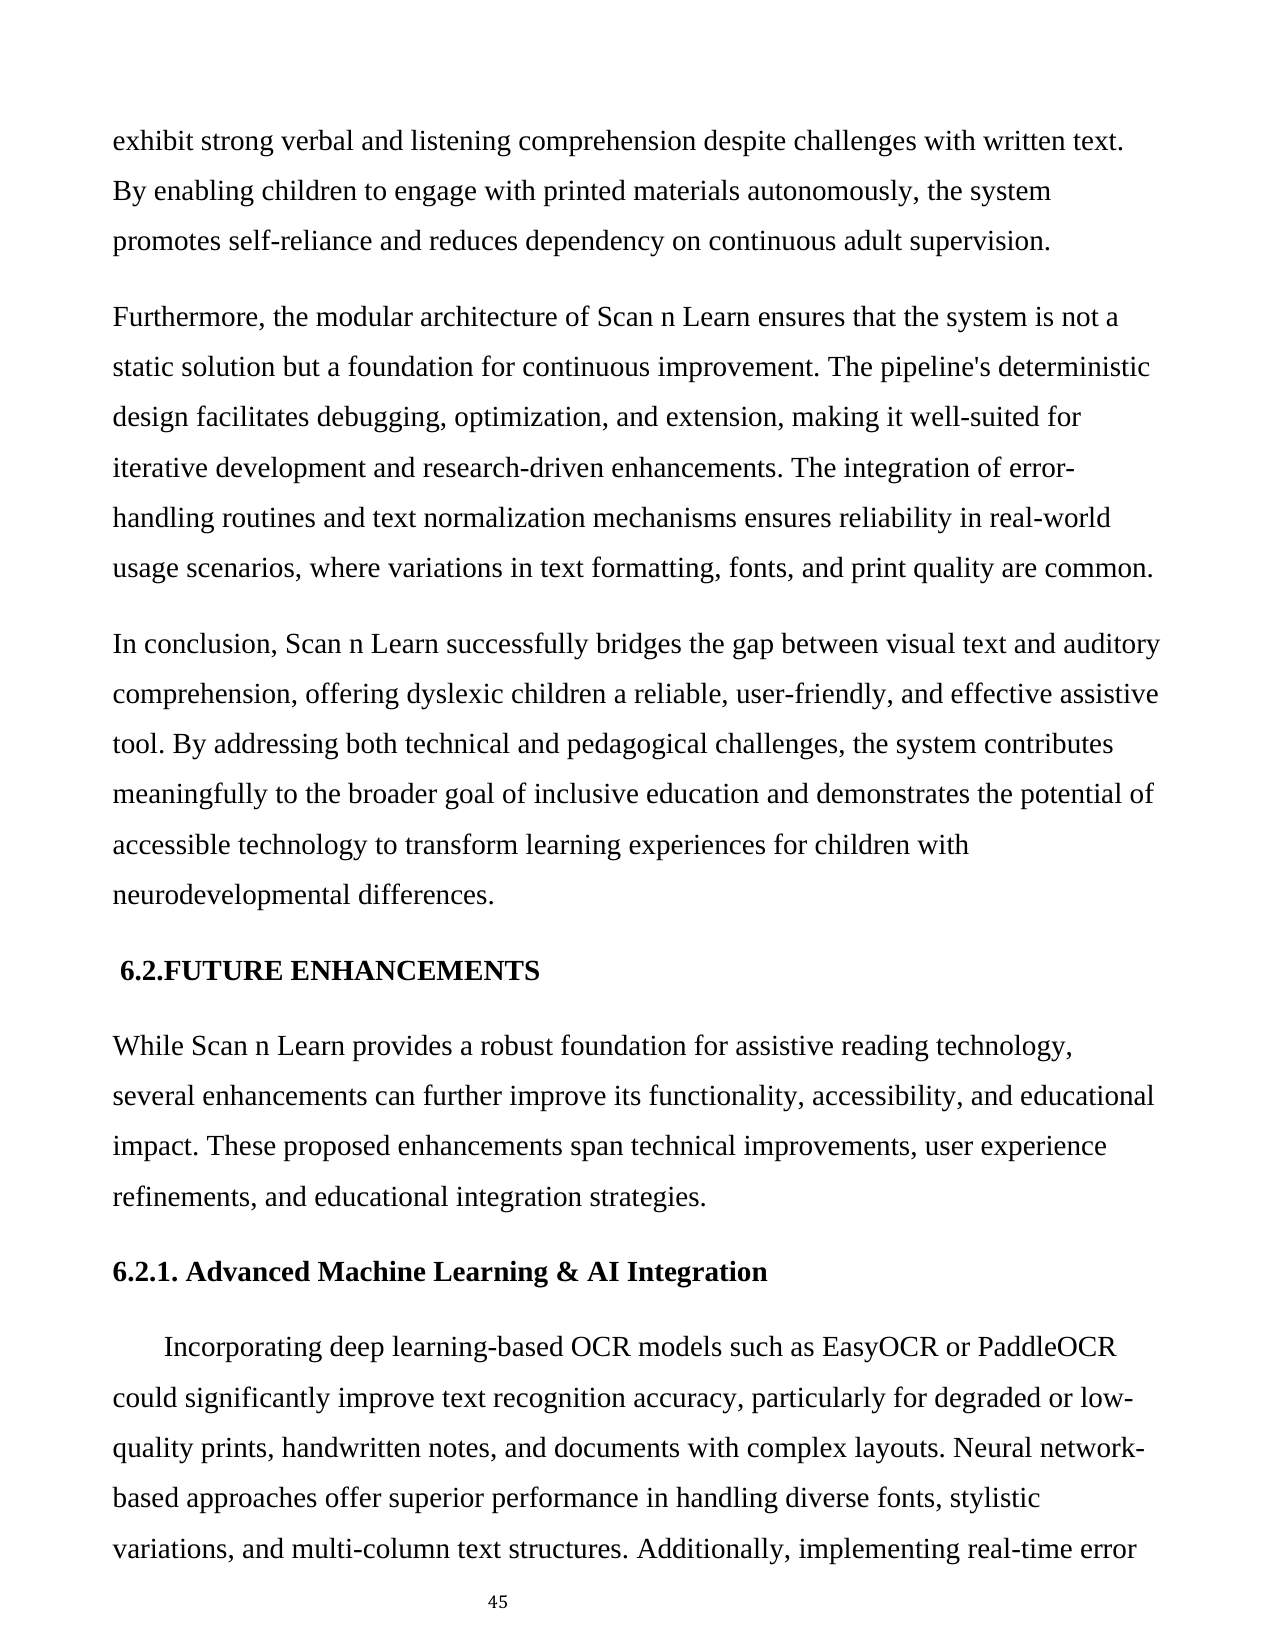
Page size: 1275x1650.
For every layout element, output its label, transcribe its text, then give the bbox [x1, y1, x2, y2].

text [112, 1329, 1162, 1564]
text 6.2.1. Advanced Machine Learning & AI Integration [112, 1254, 1162, 1288]
text In conclusion, Scan n Learn successfully bridges the gap between visual text and auditory comprehension, offering dyslexic children a reliable, user-friendly, and effective assistive tool. By addressing both technical and pedagogical challenges, the system contributes meaningfully to the broader goal of inclusive education and demonstrates the potential of accessible technology to transform learning experiences for children with neurodevelopmental differences. [112, 626, 1162, 911]
text While Scan n Learn provides a robust foundation for assistive reading technology, several enhancements can further improve its functionality, accessibility, and educational impact. These proposed enhancements span technical improvements, user experience refinements, and educational integration strategies. [112, 1028, 1162, 1212]
subtitle 6.2.FUTURE ENHANCEMENTS [112, 953, 1162, 986]
text Furthermore, the modular architecture of Scan n Learn ensures that the system is not a static solution but a foundation for continuous improvement. The pipeline's deterministic design facilitates debugging, optimization, and extension, making it well-suited for iterative development and research-driven enhancements. The integration of error-handling routines and text normalization mechanisms ensures reliability in real-world usage scenarios, where variations in text formatting, fonts, and print quality are common. [112, 299, 1162, 584]
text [112, 123, 1162, 257]
